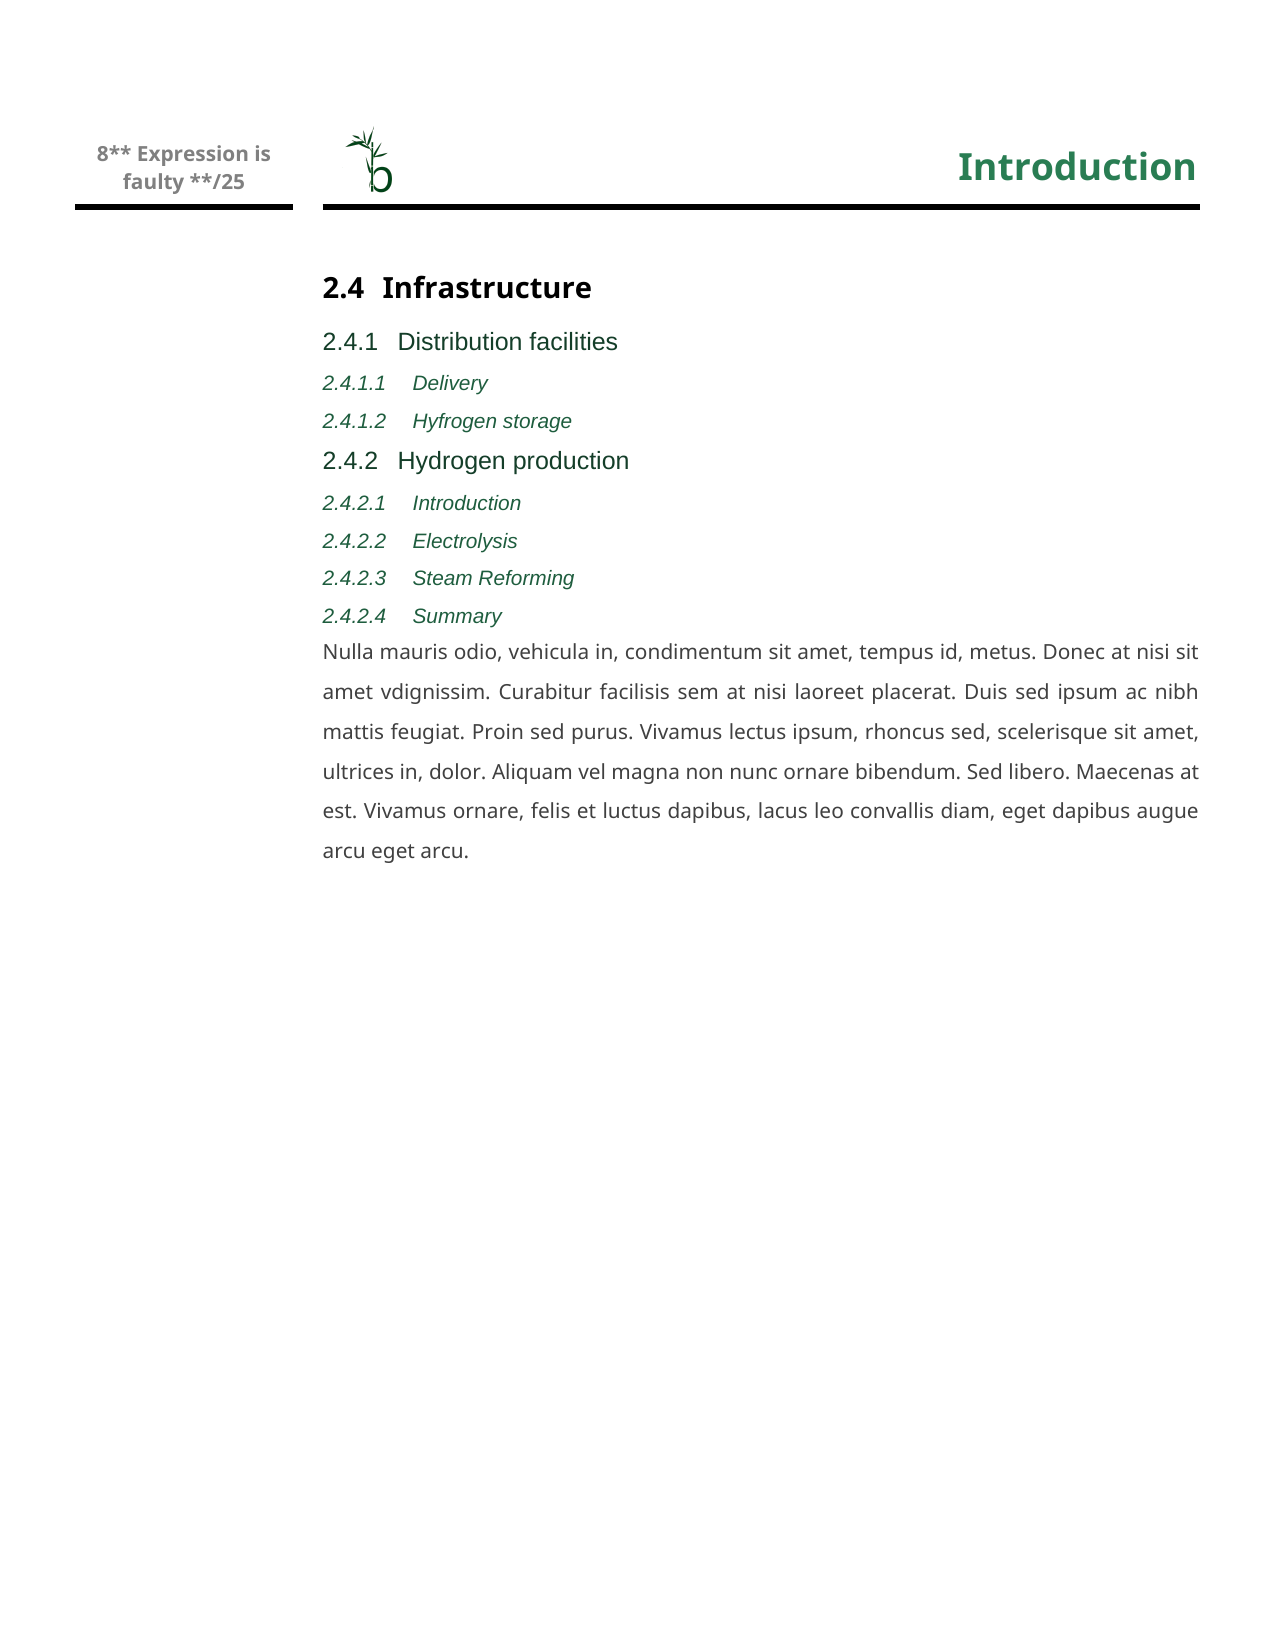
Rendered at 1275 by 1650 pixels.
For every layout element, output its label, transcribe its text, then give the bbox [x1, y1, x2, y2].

picture [342, 124, 395, 196]
subtitle Introduction [322, 491, 1200, 515]
subtitle Hyfrogen storage [322, 409, 1200, 433]
subtitle Summary [322, 604, 1200, 628]
text Nulla mauris odio, vehicula in, condimentum sit amet, tempus id, metus. Donec at nisi sit amet vdignissim. Curabitur facilisis sem at nisi laoreet placerat. Duis sed ipsum ac nibh mattis feugiat. Proin sed purus. Vivamus lectus ipsum, rhoncus sed, scelerisque sit amet, ultrices in, dolor. Aliquam vel magna non nunc ornare bibendum. Sed libero. Maecenas at est. Vivamus ornare, felis et luctus dapibus, lacus leo convallis diam, eget dapibus augue arcu eget arcu. [322, 637, 1200, 865]
subtitle Infrastructure [322, 267, 1200, 307]
subtitle Steam Reforming [322, 566, 1200, 590]
subtitle Electrolysis [322, 528, 1200, 552]
subtitle Delivery [322, 371, 1200, 395]
subtitle Distribution facilities [322, 327, 1200, 355]
subtitle Hydrogen production [322, 446, 1200, 475]
